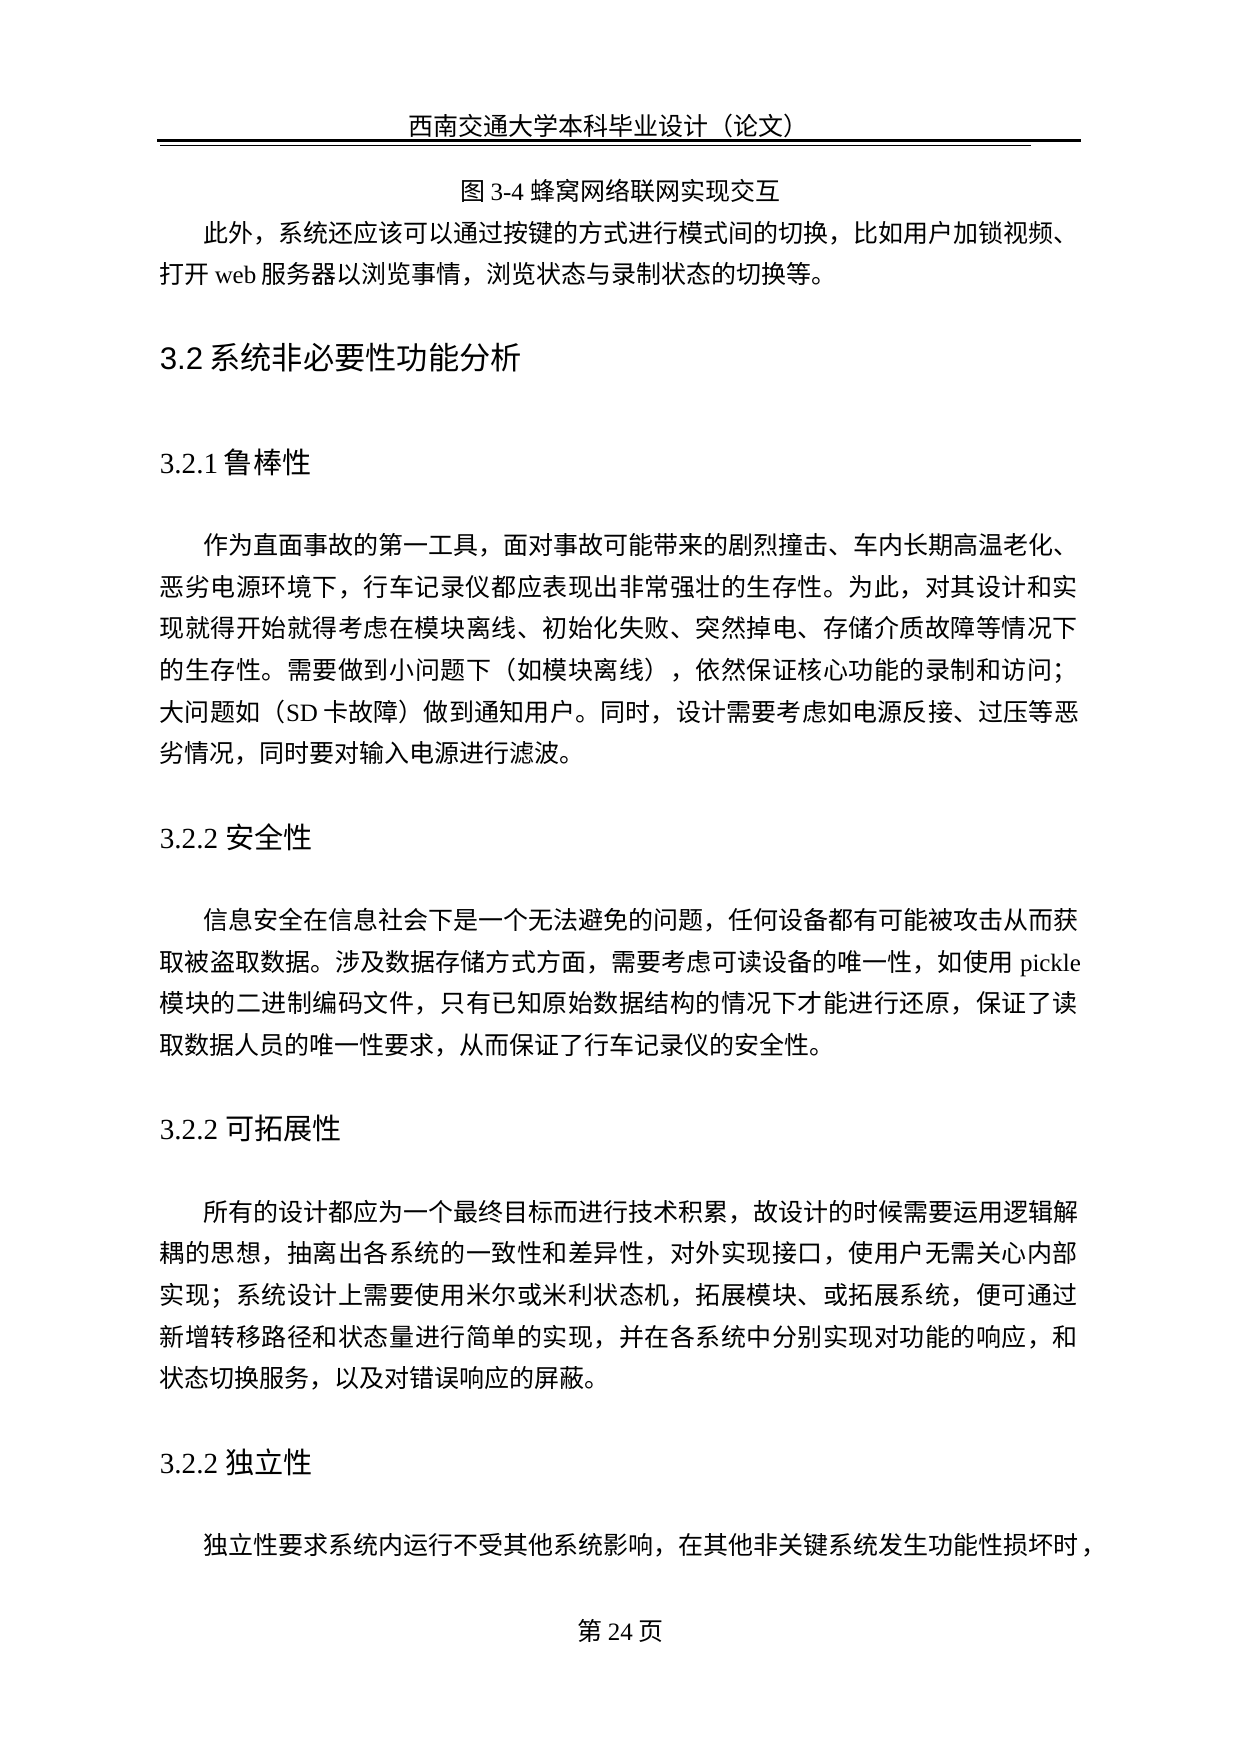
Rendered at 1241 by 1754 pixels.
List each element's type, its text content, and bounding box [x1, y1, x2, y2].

text 作为直面事故的第一工具，面对事故可能带来的剧烈撞击、车内长期高温老化、恶劣电源环境下，行车记录仪都应表现出非常强壮的生存性。为此，对其设计和实现就得开始就得考虑在模块离线、初始化失败、突然掉电、存储介质故障等情况下的生存性。需要做到小问题下（如模块离线），依然保证核心功能的录制和访问；大问题如（SD卡故障）做到通知用户。同时，设计需要考虑如电源反接、过压等恶劣情况，同时要对输入电源进行滤波。 [159, 523, 1081, 773]
text 此外，系统还应该可以通过按键的方式进行模式间的切换，比如用户加锁视频、打开web服务器以浏览事情，浏览状态与录制状态的切换等。 [159, 210, 1081, 294]
text 信息安全在信息社会下是一个无法避免的问题，任何设备都有可能被攻击从而获取被盗取数据。涉及数据存储方式方面，需要考虑可读设备的唯一性，如使用pickle模块的二进制编码文件，只有已知原始数据结构的情况下才能进行还原，保证了读取数据人员的唯一性要求，从而保证了行车记录仪的安全性。 [159, 898, 1081, 1064]
text 所有的设计都应为一个最终目标而进行技术积累，故设计的时候需要运用逻辑解耦的思想，抽离出各系统的一致性和差异性，对外实现接口，使用户无需关心内部实现；系统设计上需要使用米尔或米利状态机，拓展模块、或拓展系统，便可通过新增转移路径和状态量进行简单的实现，并在各系统中分别实现对功能的响应，和状态切换服务，以及对错误响应的屏蔽。 [159, 1189, 1081, 1398]
text 3.2.2 独立性 [159, 1419, 1081, 1502]
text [159, 1523, 1081, 1564]
text 3.2.2 可拓展性 [159, 1085, 1081, 1169]
text 图3-4 蜂窝网络联网实现交互 [159, 169, 1081, 210]
text 3.2.2 安全性 [159, 794, 1081, 877]
text 3.2系统非必要性功能分析 [159, 314, 1081, 398]
text 3.2.1鲁棒性 [159, 419, 1081, 502]
